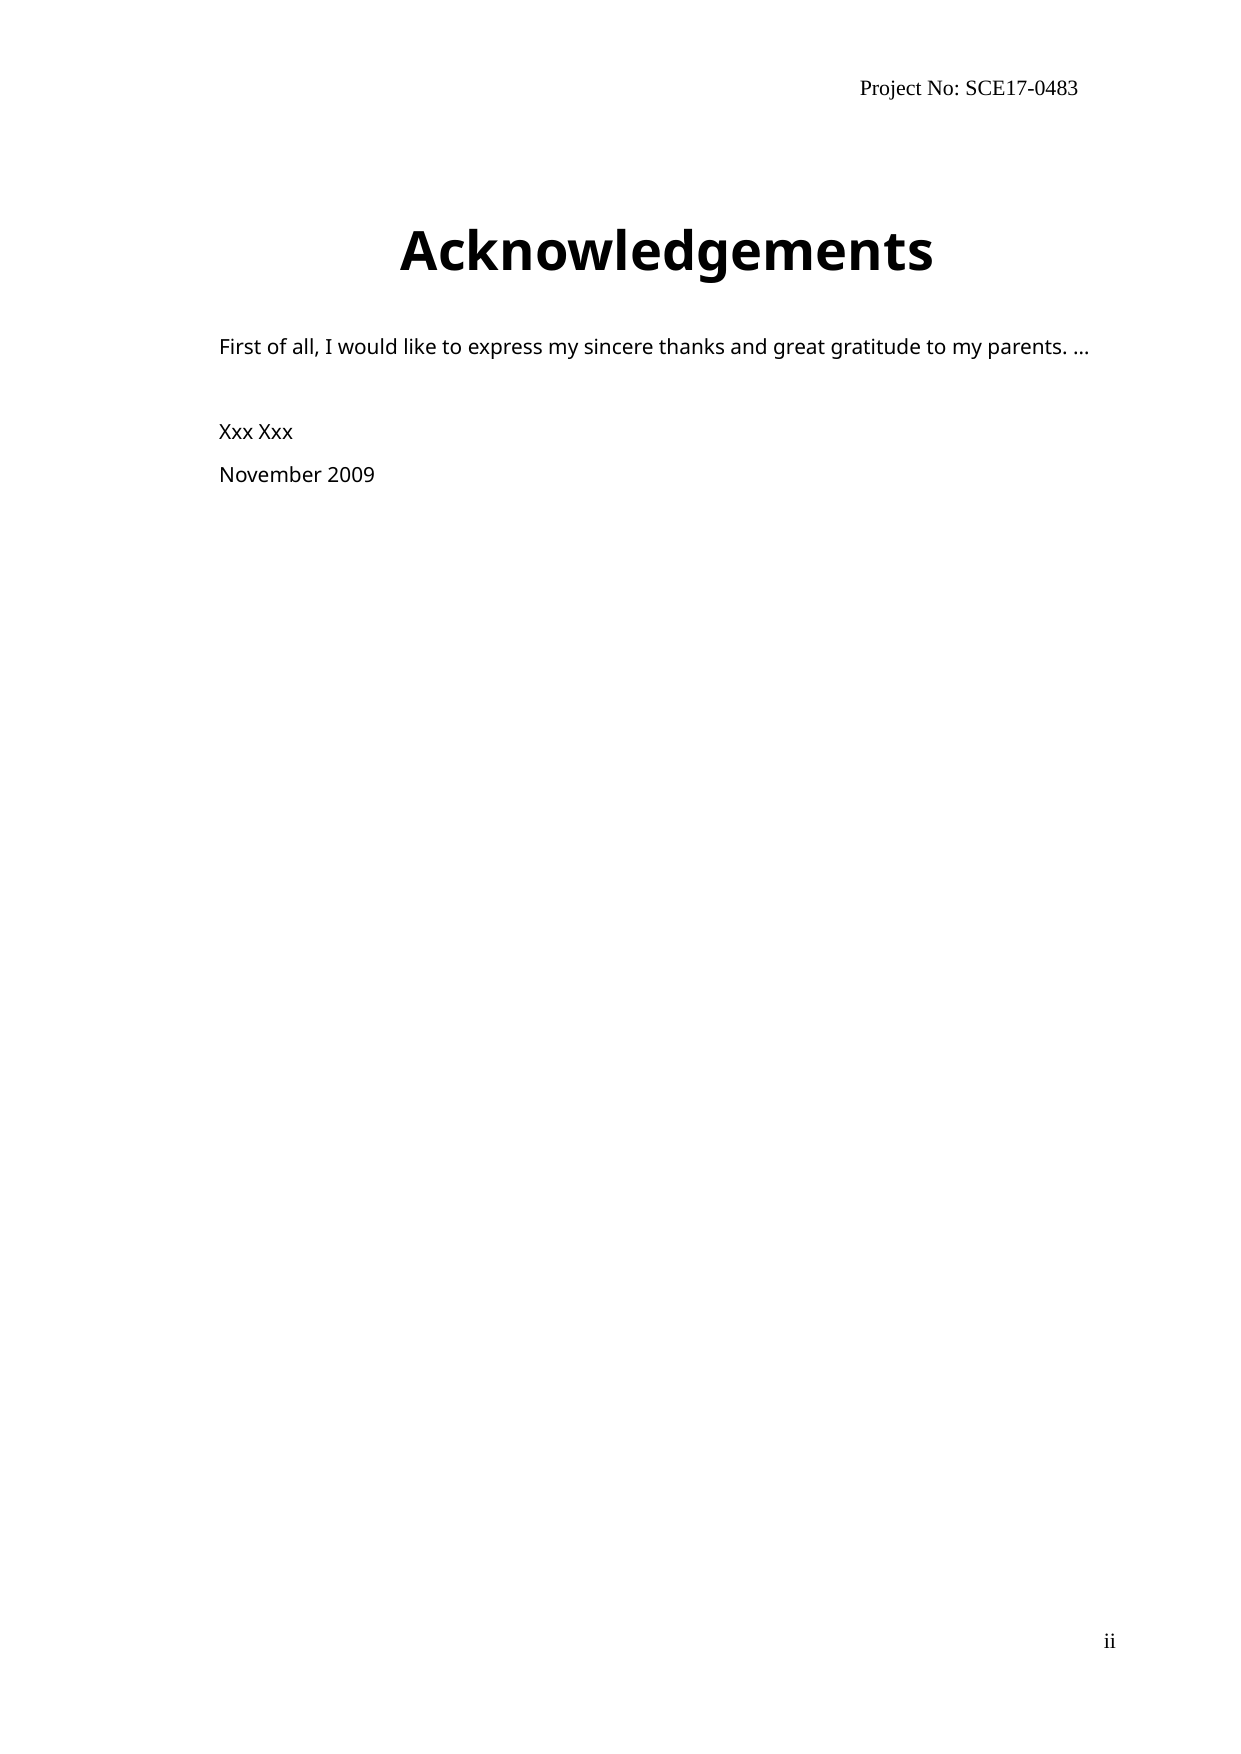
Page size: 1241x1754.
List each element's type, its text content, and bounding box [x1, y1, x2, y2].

subtitle Acknowledgements [219, 212, 1116, 286]
text November 2009 [219, 460, 1116, 488]
text First of all, I would like to express my sincere thanks and great gratitude to my parents. … [219, 332, 1116, 361]
text Xxx Xxx [219, 417, 1116, 446]
